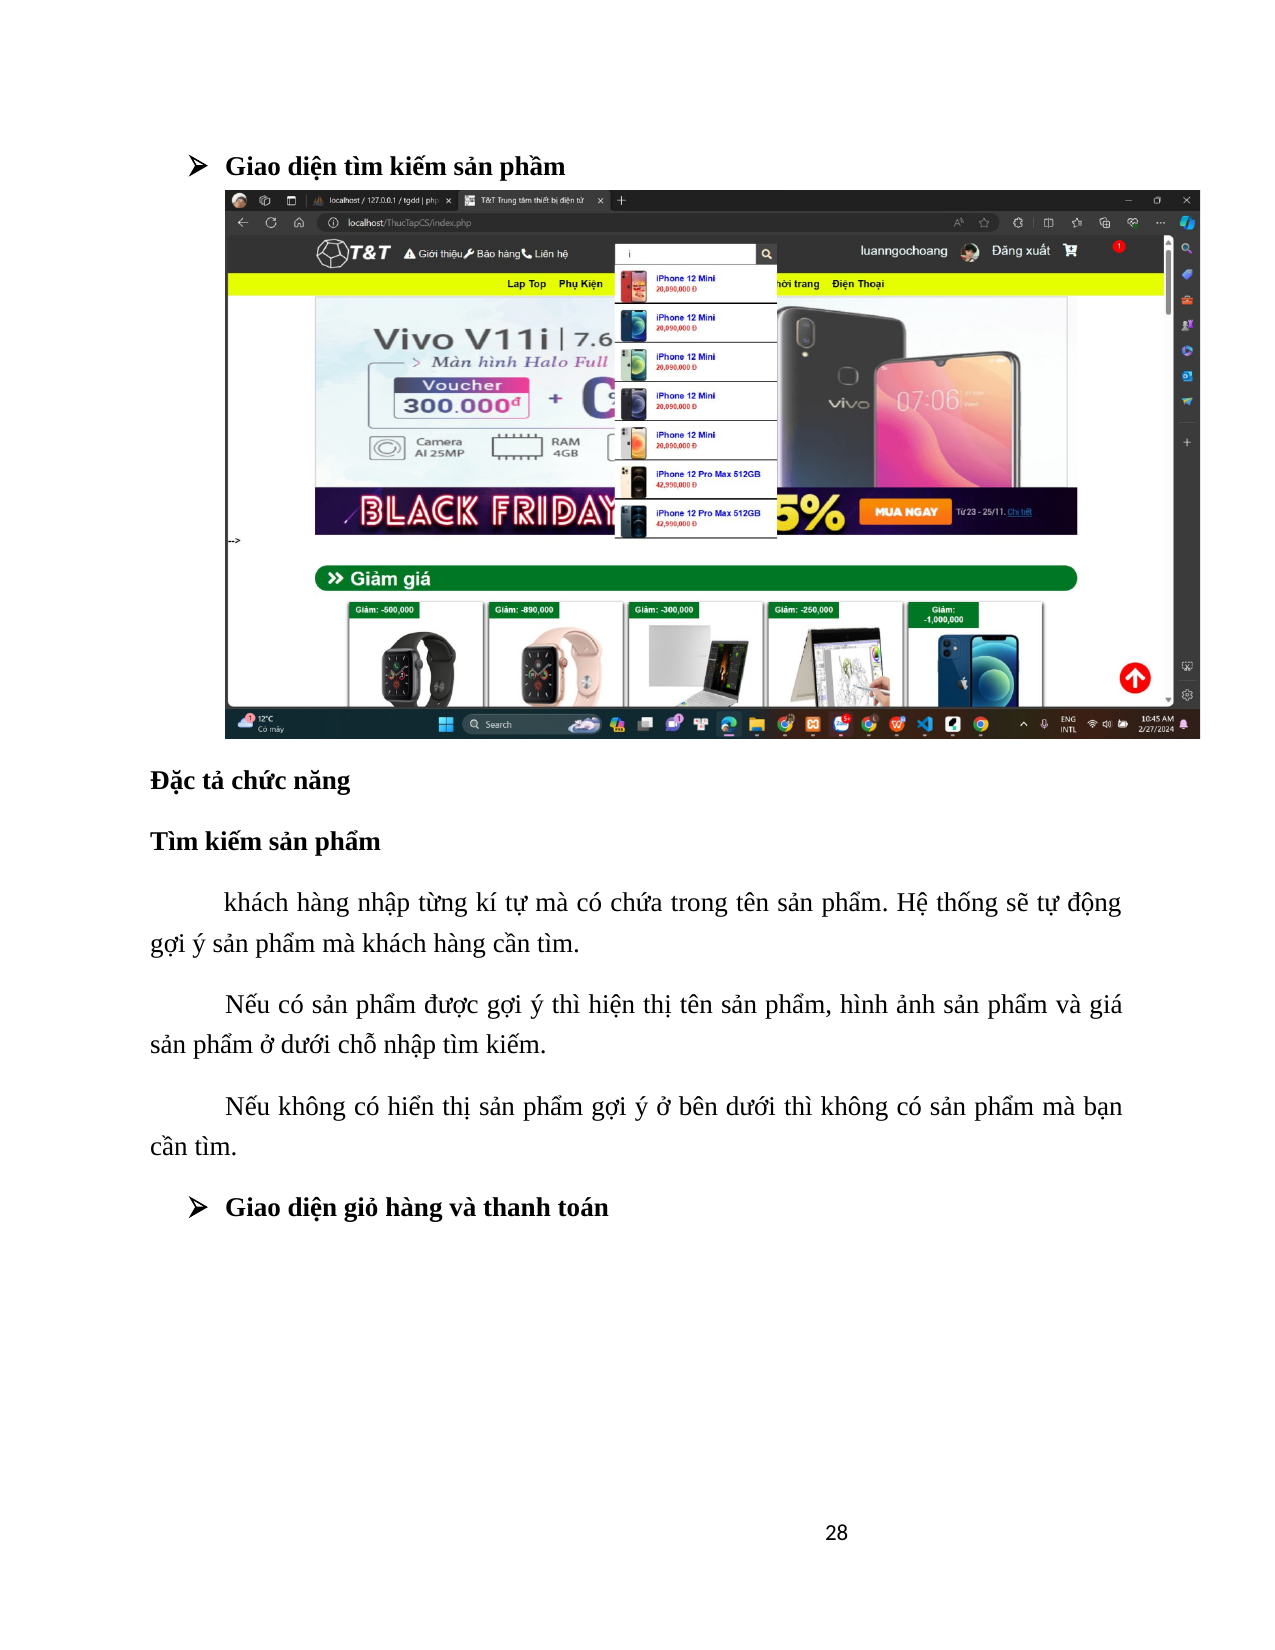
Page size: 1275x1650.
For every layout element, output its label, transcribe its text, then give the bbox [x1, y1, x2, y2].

picture [225, 190, 1200, 739]
text Tìm kiếm sản phẩm [150, 825, 1125, 856]
text khách hàng nhập từng kí tự mà có chứa trong tên sản phẩm. Hệ thống sẽ tự động gợi ý sản phẩm mà khách hàng cần tìm. [150, 887, 1125, 958]
text Đặc tả chức năng [150, 764, 1125, 795]
text Nếu có sản phẩm được gợi ý thì hiện thị tên sản phẩm, hình ảnh sản phẩm và giá sản phẩm ở dưới chỗ nhập tìm kiếm. [150, 988, 1125, 1060]
list Giao diện tìm kiếm sản phầm [187, 150, 1125, 181]
text Nếu không có hiển thị sản phẩm gợi ý ở bên dưới thì không có sản phẩm mà bạn cần tìm. [150, 1090, 1125, 1161]
list Giao diện giỏ hàng và thanh toán [187, 1192, 1125, 1223]
